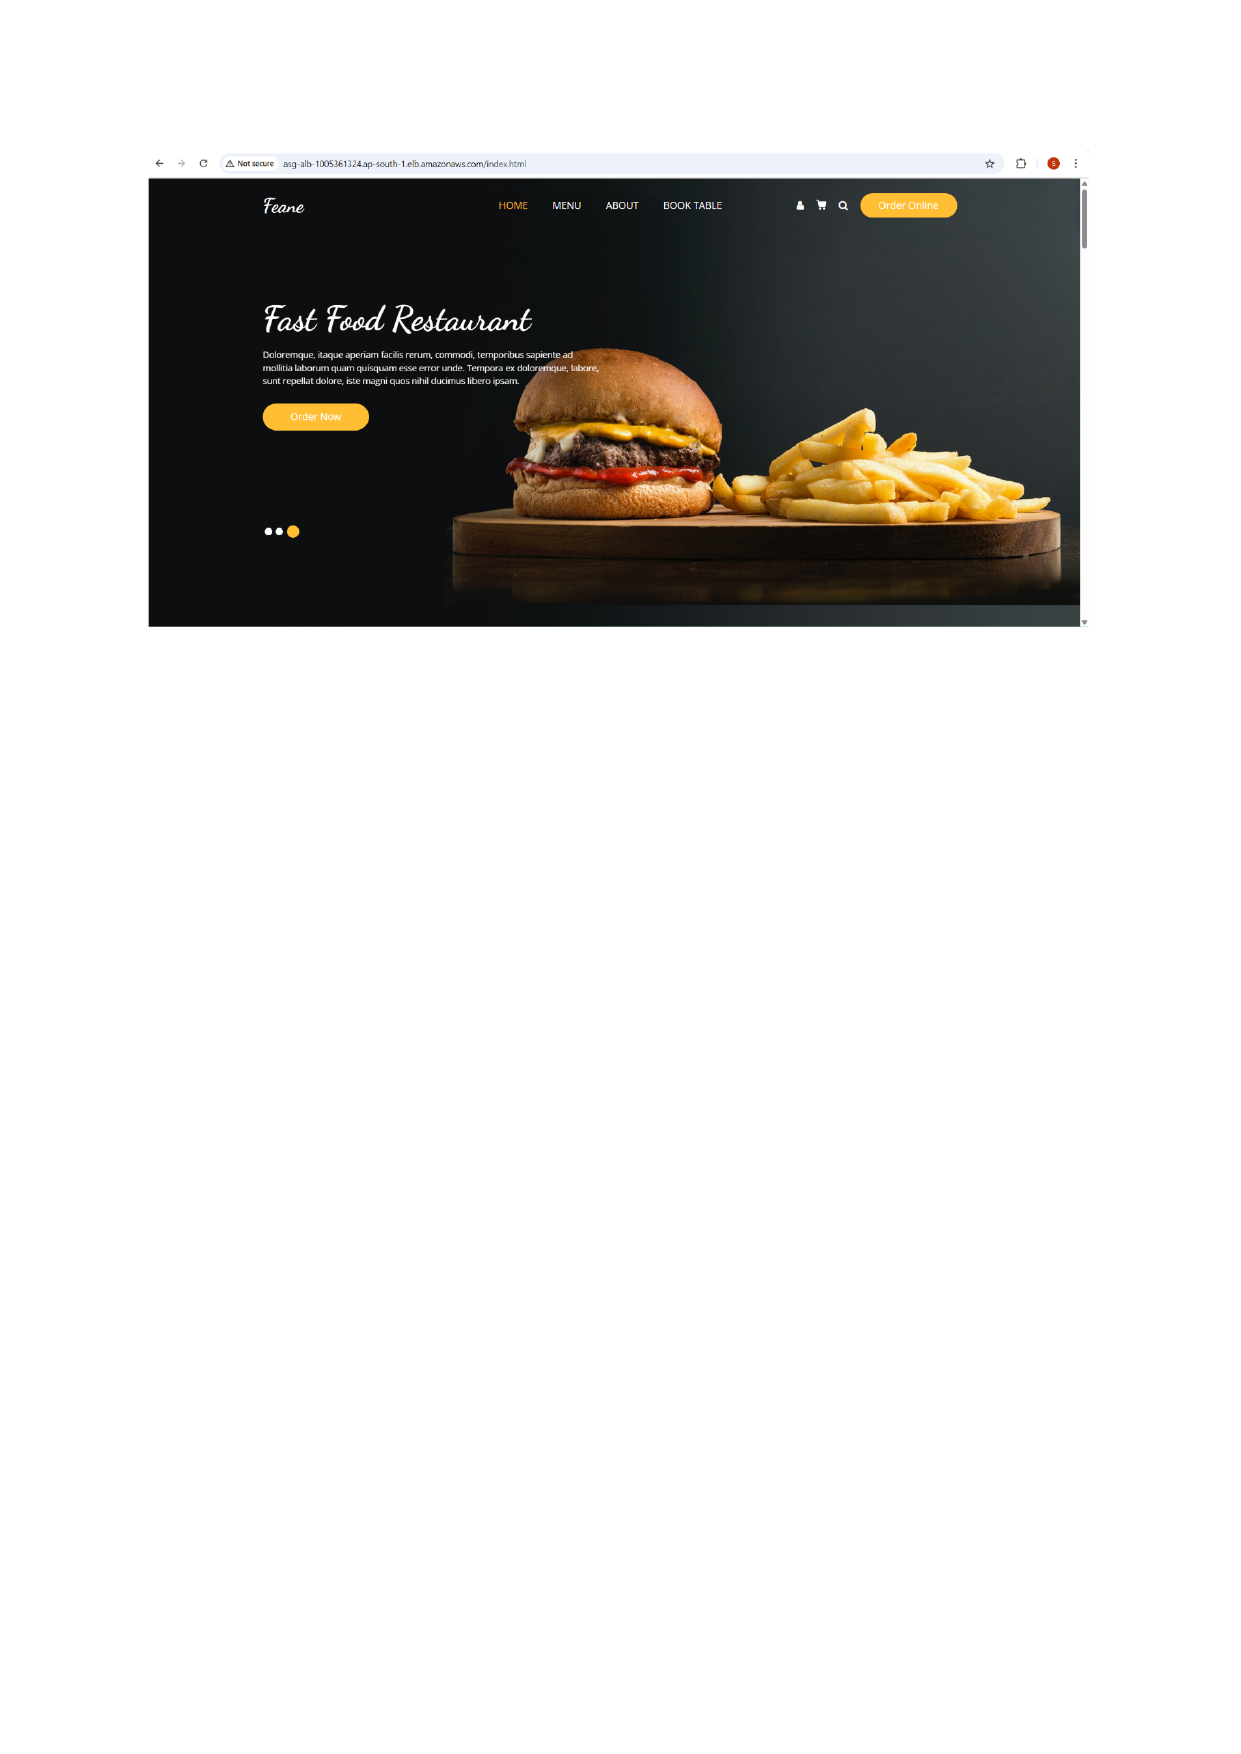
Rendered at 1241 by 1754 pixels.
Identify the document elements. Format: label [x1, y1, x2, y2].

picture [148, 150, 1089, 627]
